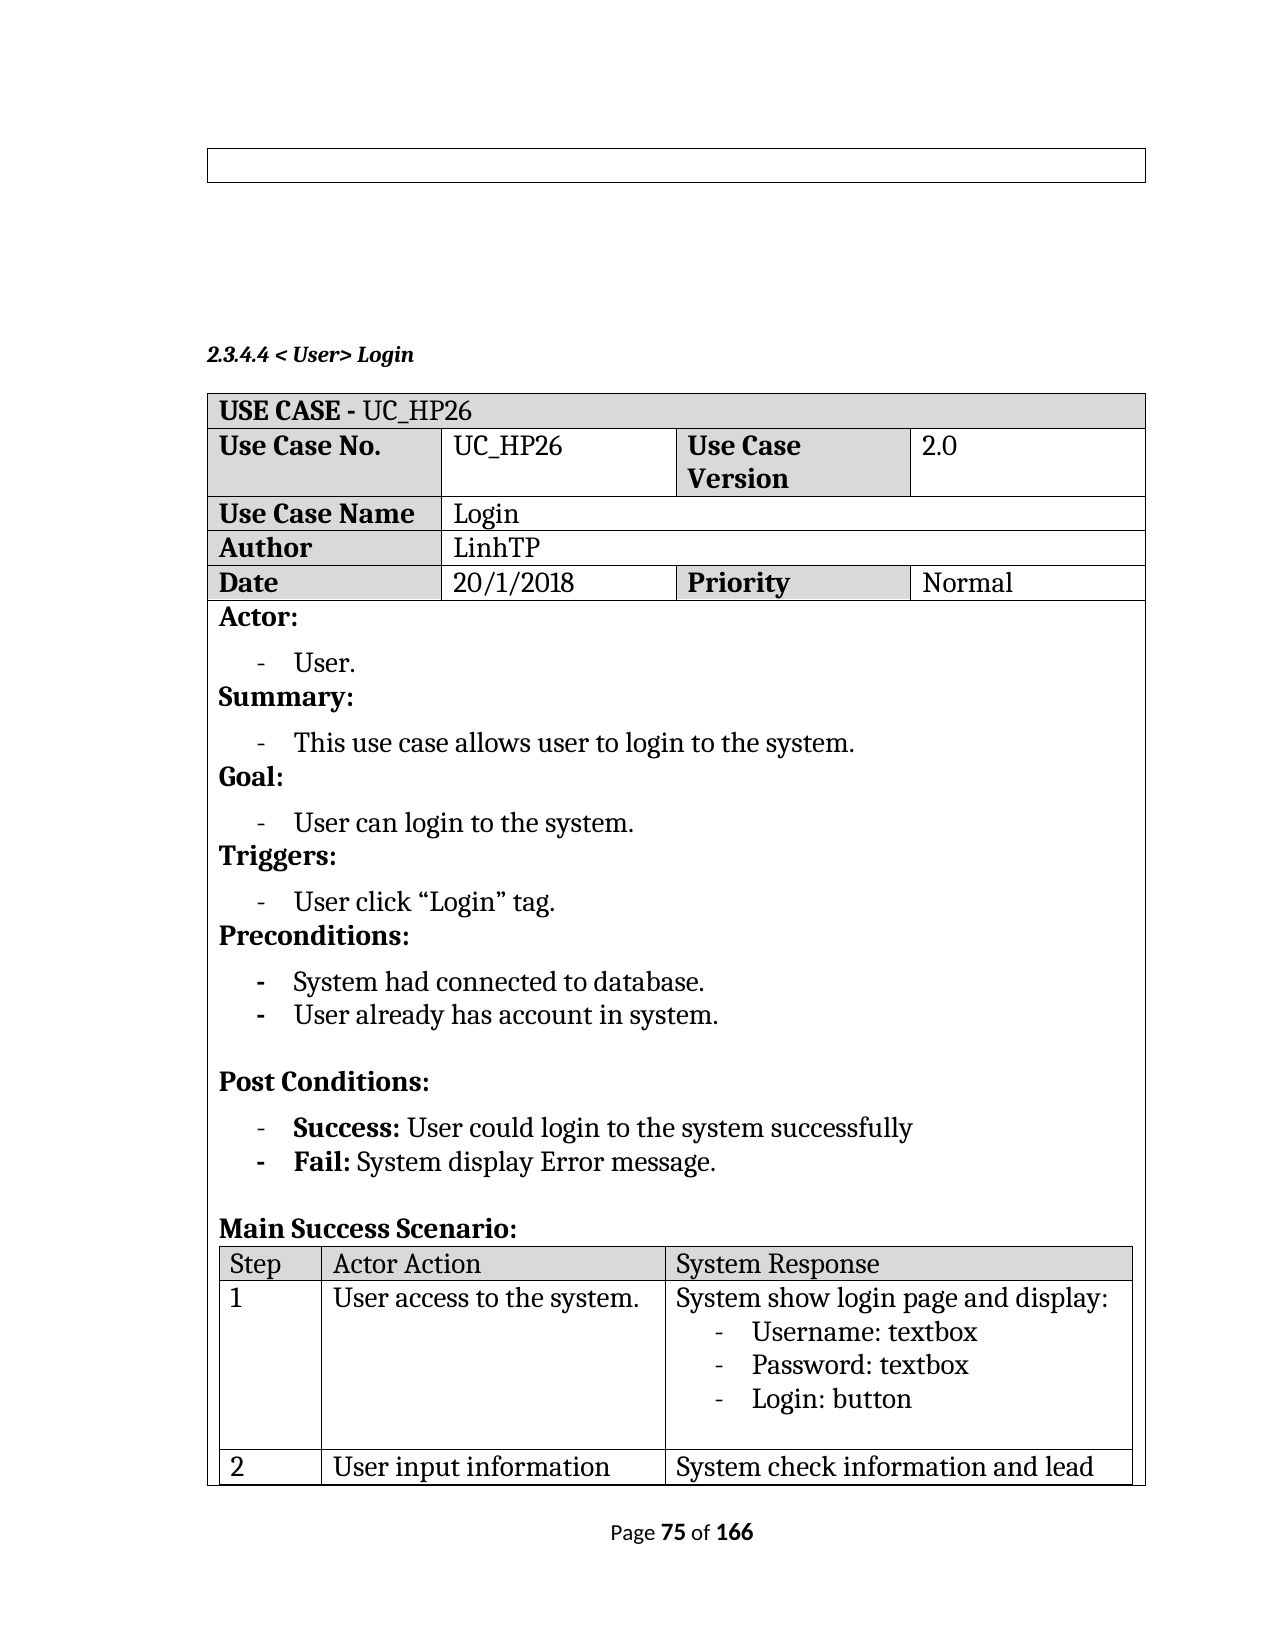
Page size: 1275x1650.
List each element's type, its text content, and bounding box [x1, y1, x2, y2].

table_cell 20/1/2018 [442, 566, 676, 599]
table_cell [208, 601, 1145, 1485]
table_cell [208, 149, 1145, 182]
table_cell Use Case No. [208, 429, 441, 496]
table_cell UC_HP26 [442, 429, 676, 496]
table_header USE CASE - UC_HP26 [208, 394, 1145, 428]
table_cell Author [208, 531, 441, 565]
table_cell Date [208, 566, 441, 599]
table_cell Use Case Version [677, 429, 910, 496]
table_cell Priority [677, 566, 910, 599]
table_cell 2.0 [911, 429, 1145, 496]
table_cell Login [442, 497, 1145, 530]
text 2.3.4.4 < User> Login [207, 342, 1157, 368]
table_cell Use Case Name [208, 497, 441, 530]
table_cell Normal [911, 566, 1145, 599]
table_cell LinhTP [442, 531, 1145, 565]
